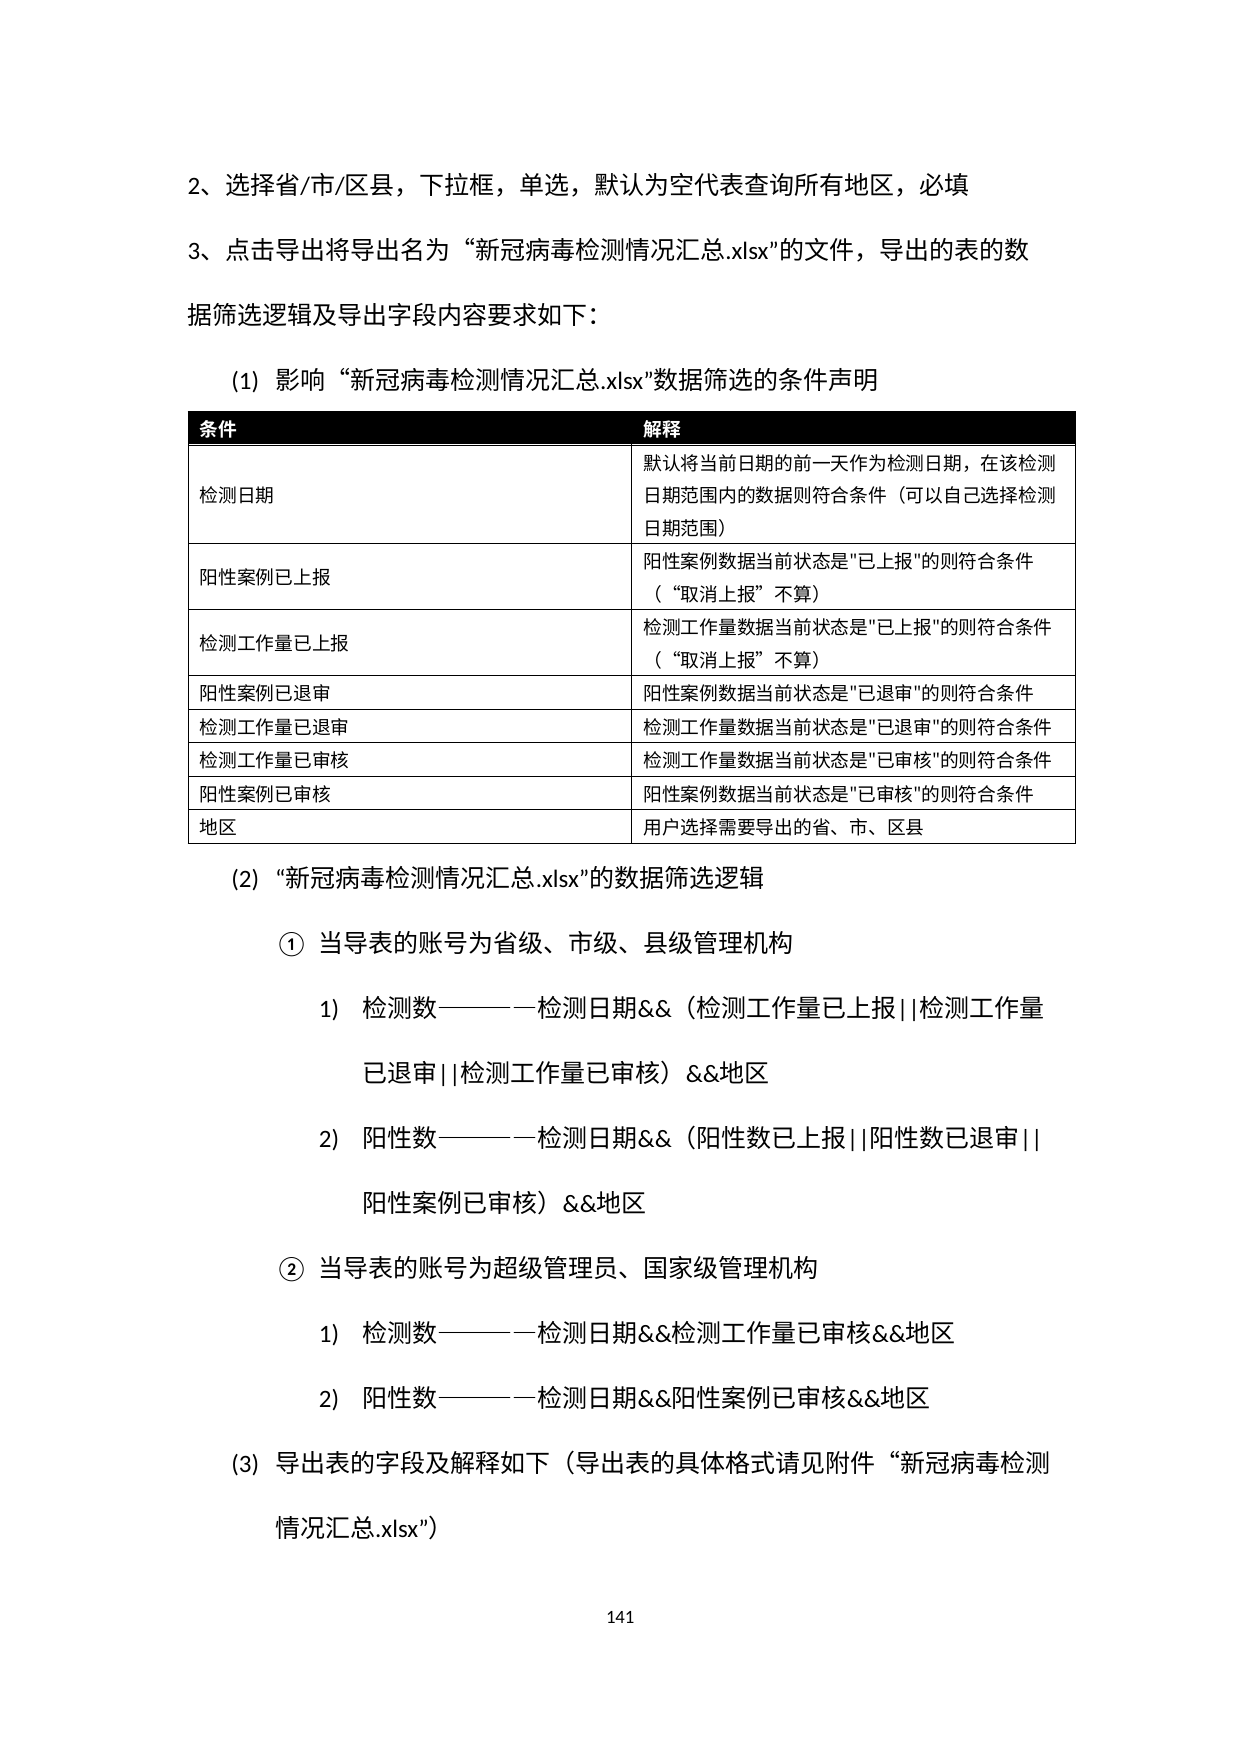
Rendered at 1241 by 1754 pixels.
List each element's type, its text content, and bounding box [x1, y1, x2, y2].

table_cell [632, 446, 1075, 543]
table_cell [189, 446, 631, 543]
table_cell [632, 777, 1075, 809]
list “新冠病毒检测情况汇总.xlsx”的数据筛选逻辑 [231, 844, 1053, 909]
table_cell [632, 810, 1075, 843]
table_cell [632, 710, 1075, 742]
list 阳性数————检测日期&&（阳性数已上报||阳性数已退审||阳性案例已审核）&&地区 [319, 1104, 1053, 1234]
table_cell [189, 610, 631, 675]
list 当导表的账号为省级、市级、县级管理机构 [275, 909, 1053, 974]
list 导出表的字段及解释如下（导出表的具体格式请见附件“新冠病毒检测情况汇总.xlsx”） [231, 1429, 1053, 1559]
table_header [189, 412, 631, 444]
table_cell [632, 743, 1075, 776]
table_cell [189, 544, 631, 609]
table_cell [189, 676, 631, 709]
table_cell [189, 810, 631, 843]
list 阳性数————检测日期&&阳性案例已审核&&地区 [319, 1364, 1053, 1429]
list 检测数————检测日期&&检测工作量已审核&&地区 [319, 1299, 1053, 1364]
list 检测数————检测日期&&（检测工作量已上报||检测工作量已退审||检测工作量已审核）&&地区 [319, 974, 1053, 1104]
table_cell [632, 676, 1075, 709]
list 当导表的账号为超级管理员、国家级管理机构 [275, 1234, 1053, 1299]
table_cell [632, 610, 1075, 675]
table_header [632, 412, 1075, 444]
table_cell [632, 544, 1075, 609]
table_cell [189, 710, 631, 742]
list 点击导出将导出名为“新冠病毒检测情况汇总.xlsx”的文件，导出的表的数据筛选逻辑及导出字段内容要求如下： [187, 216, 1053, 346]
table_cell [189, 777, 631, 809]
list 影响“新冠病毒检测情况汇总.xlsx”数据筛选的条件声明 [231, 346, 1053, 411]
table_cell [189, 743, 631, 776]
list 选择省/市/区县，下拉框，单选，默认为空代表查询所有地区，必填 [187, 151, 1053, 216]
